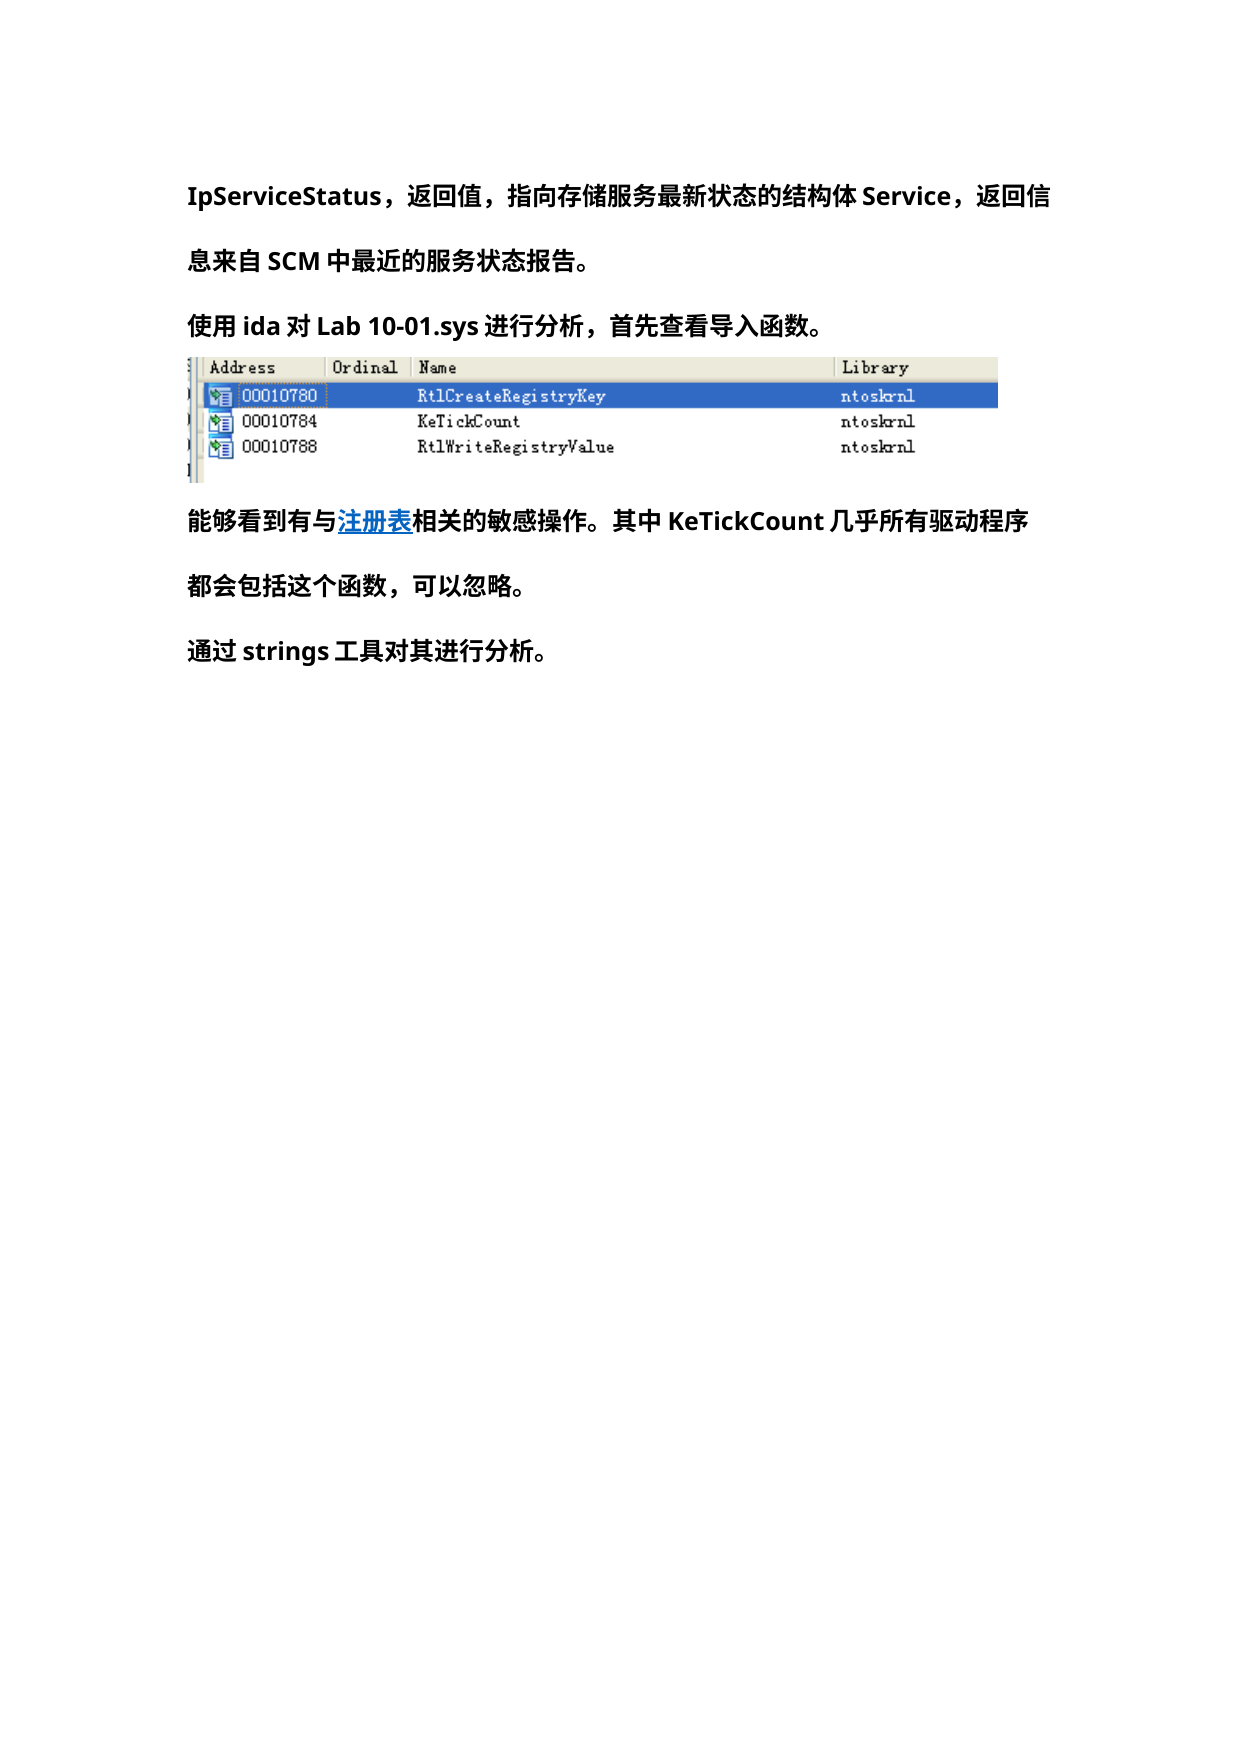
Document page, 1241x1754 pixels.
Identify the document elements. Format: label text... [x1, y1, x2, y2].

text IpServiceStatus，返回值，指向存储服务最新状态的结构体Service，返回信息来自SCM中最近的服务状态报告。 [187, 162, 1053, 292]
picture [187, 357, 998, 483]
